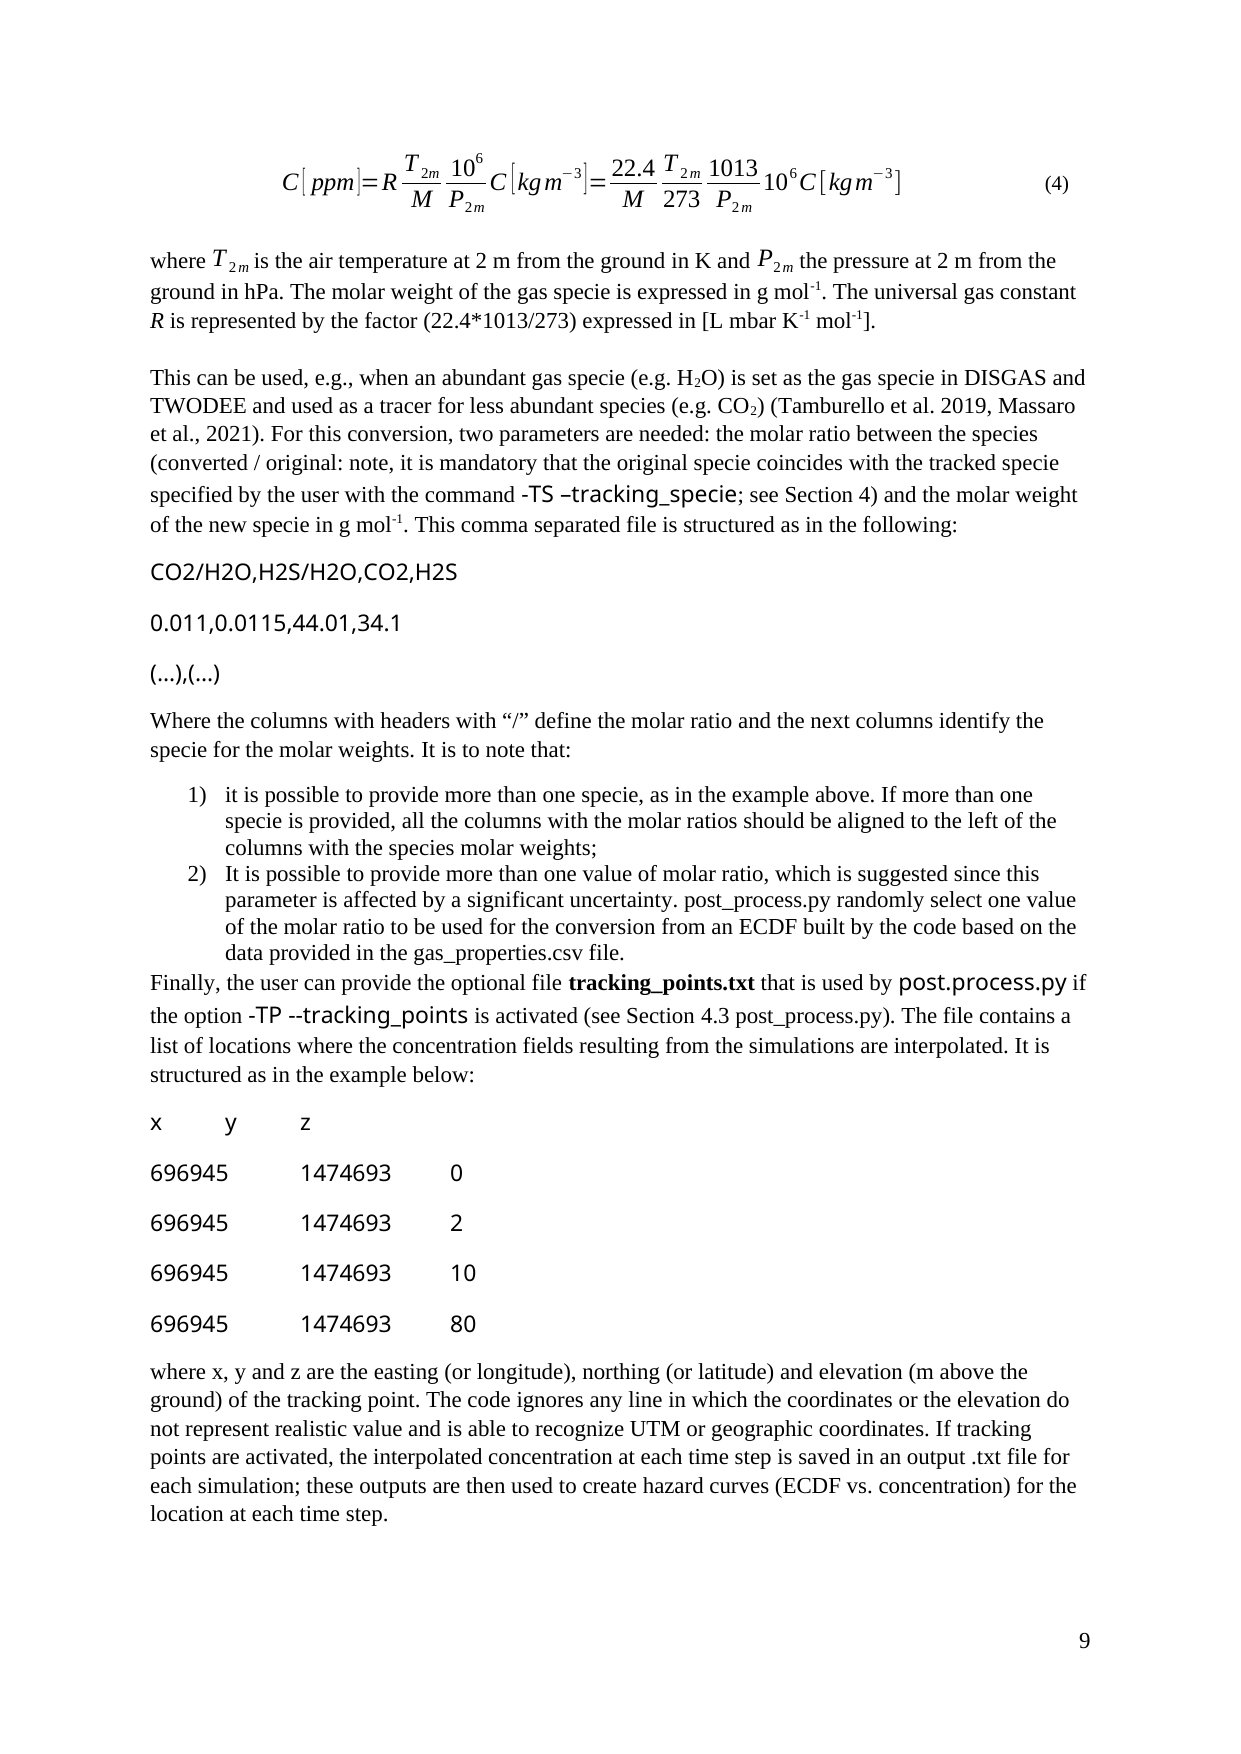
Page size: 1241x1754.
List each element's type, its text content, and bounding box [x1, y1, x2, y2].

text where x, y and z are the easting (or longitude), northing (or latitude) and elevation (m above the ground) of the tracking point. The code ignores any line in which the coordinates or the elevation do not represent realistic value and is able to recognize UTM or geographic coordinates. If tracking points are activated, the interpolated concentration at each time step is saved in an output .txt file for each simulation; these outputs are then used to create hazard curves (ECDF vs. concentration) for the location at each time step. [150, 1358, 1090, 1527]
text 696945 1474693 10 [150, 1257, 1090, 1288]
text where is the air temperature at 2 m from the ground in K and the pressure at 2 m from the ground in hPa. The molar weight of the gas specie is expressed in g mol-1. The universal gas constant R is represented by the factor (22.4*1013/273) expressed in [L mbar K-1 mol-1]. [150, 245, 1090, 333]
text (…),(…) [150, 657, 1090, 688]
text 696945 1474693 2 [150, 1207, 1090, 1238]
text 696945 1474693 80 [150, 1308, 1090, 1339]
text 696945 1474693 0 [150, 1156, 1090, 1188]
text x y z [150, 1106, 1090, 1137]
text 0.011,0.0115,44.01,34.1 [150, 607, 1090, 638]
table_header [150, 150, 1033, 216]
text Where the columns with headers with “/” define the molar ratio and the next columns identify the specie for the molar weights. It is to note that: [150, 707, 1090, 762]
list it is possible to provide more than one specie, as in the example above. If more than one specie is provided, all the columns with the molar ratios should be aligned to the left of the columns with the species molar weights; [187, 781, 1090, 860]
text This can be used, e.g., when an abundant gas specie (e.g. H2O) is set as the gas specie in DISGAS and TWODEE and used as a tracer for less abundant species (e.g. CO2) (Tamburello et al. 2019, Massaro et al., 2021). For this conversion, two parameters are needed: the molar ratio between the species (converted / original: note, it is mandatory that the original specie coincides with the tracked specie specified by the user with the command -TS –tracking_specie; see Section 4) and the molar weight of the new specie in g mol-1. This comma separated file is structured as in the following: [150, 363, 1090, 537]
list It is possible to provide more than one value of molar ratio, which is suggested since this parameter is affected by a significant uncertainty. post_process.py randomly select one value of the molar ratio to be used for the conversion from an ECDF built by the code based on the data provided in the gas_properties.csv file. [187, 860, 1090, 965]
text Finally, the user can provide the optional file tracking_points.txt that is used by post.process.py if the option -TP --tracking_points is activated (see Section 4.3 post_process.py). The file contains a list of locations where the concentration fields resulting from the simulations are interpolated. It is structured as in the example below: [150, 965, 1090, 1087]
table_header (4) [1033, 150, 1090, 216]
text CO2/H2O,H2S/H2O,CO2,H2S [150, 556, 1090, 587]
